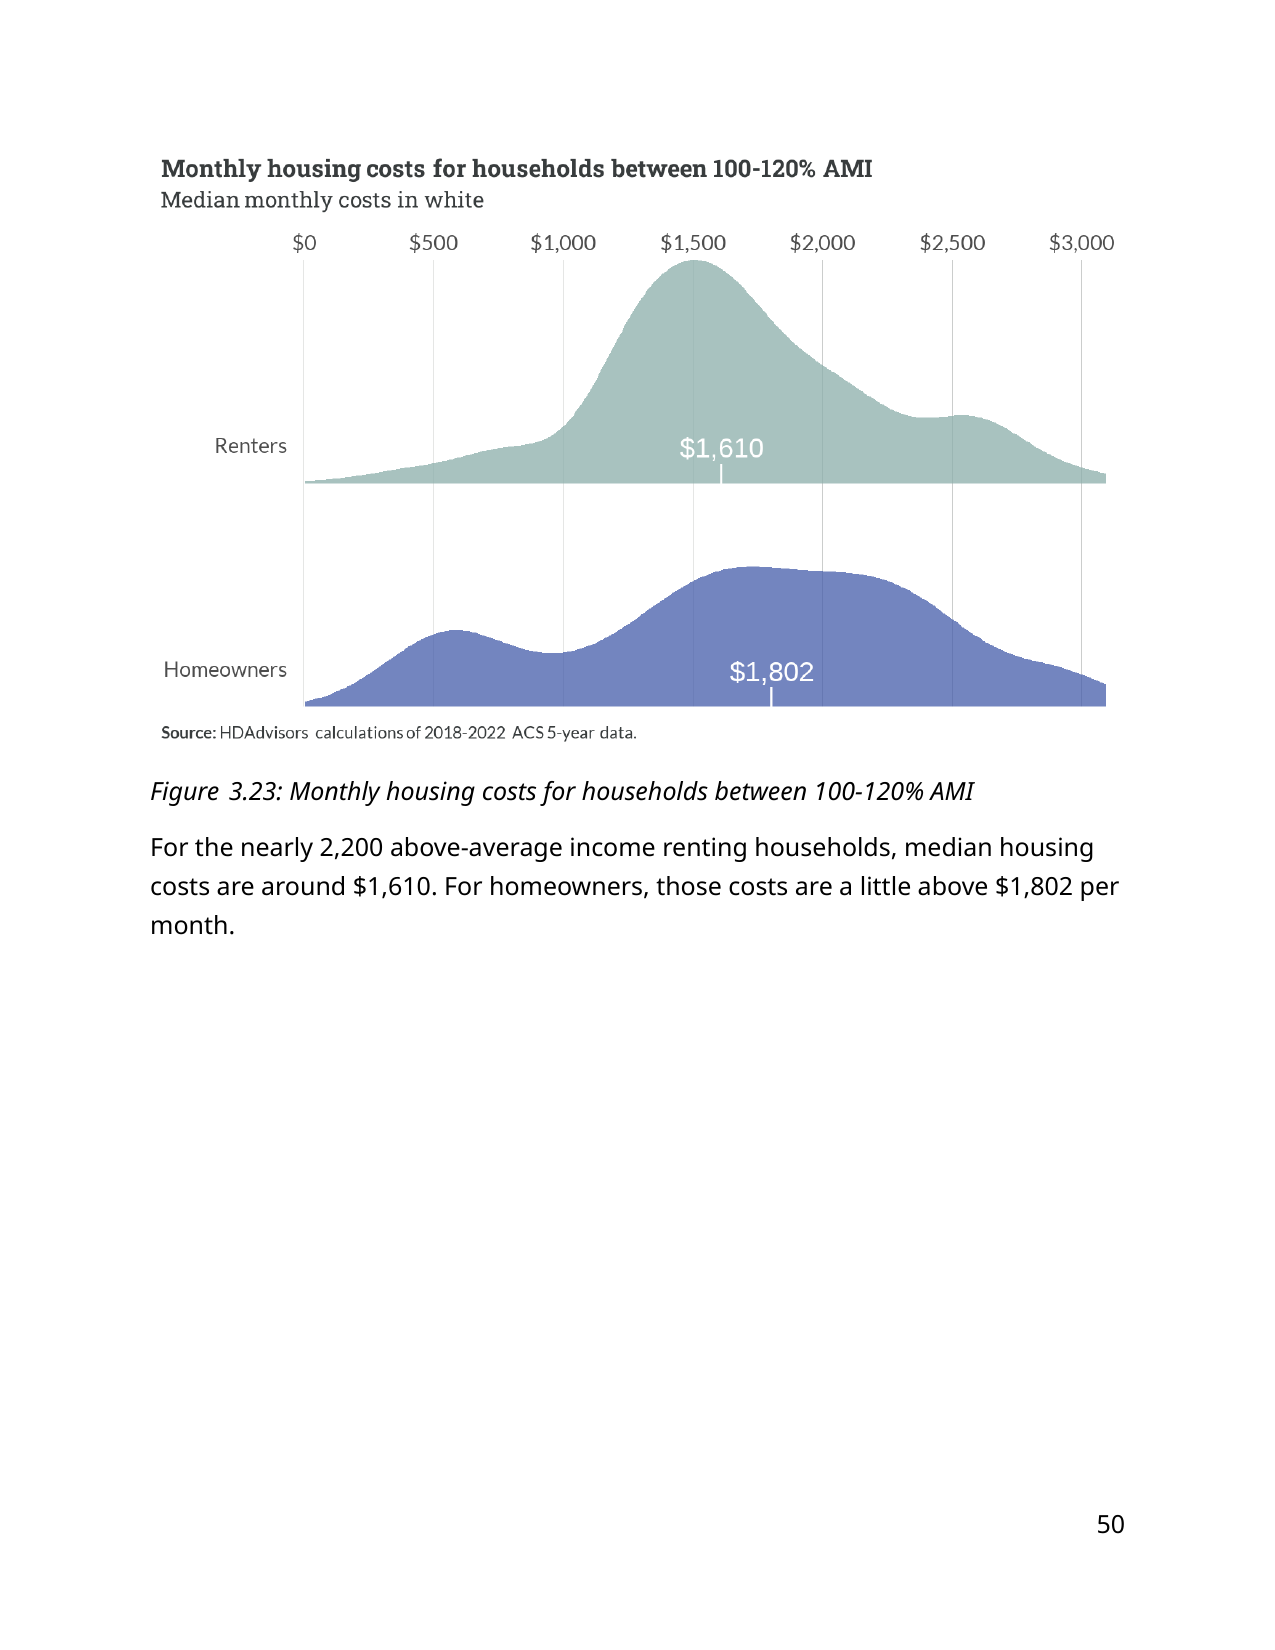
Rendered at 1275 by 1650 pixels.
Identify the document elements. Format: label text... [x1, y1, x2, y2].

text Figure 3.23: Monthly housing costs for households between 100-120% AMI [150, 774, 1125, 808]
text For the nearly 2,200 above-average income renting households, median housing costs are around $1,610. For homeowners, those costs are a little above $1,802 per month. [150, 830, 1125, 942]
picture [150, 150, 1125, 752]
